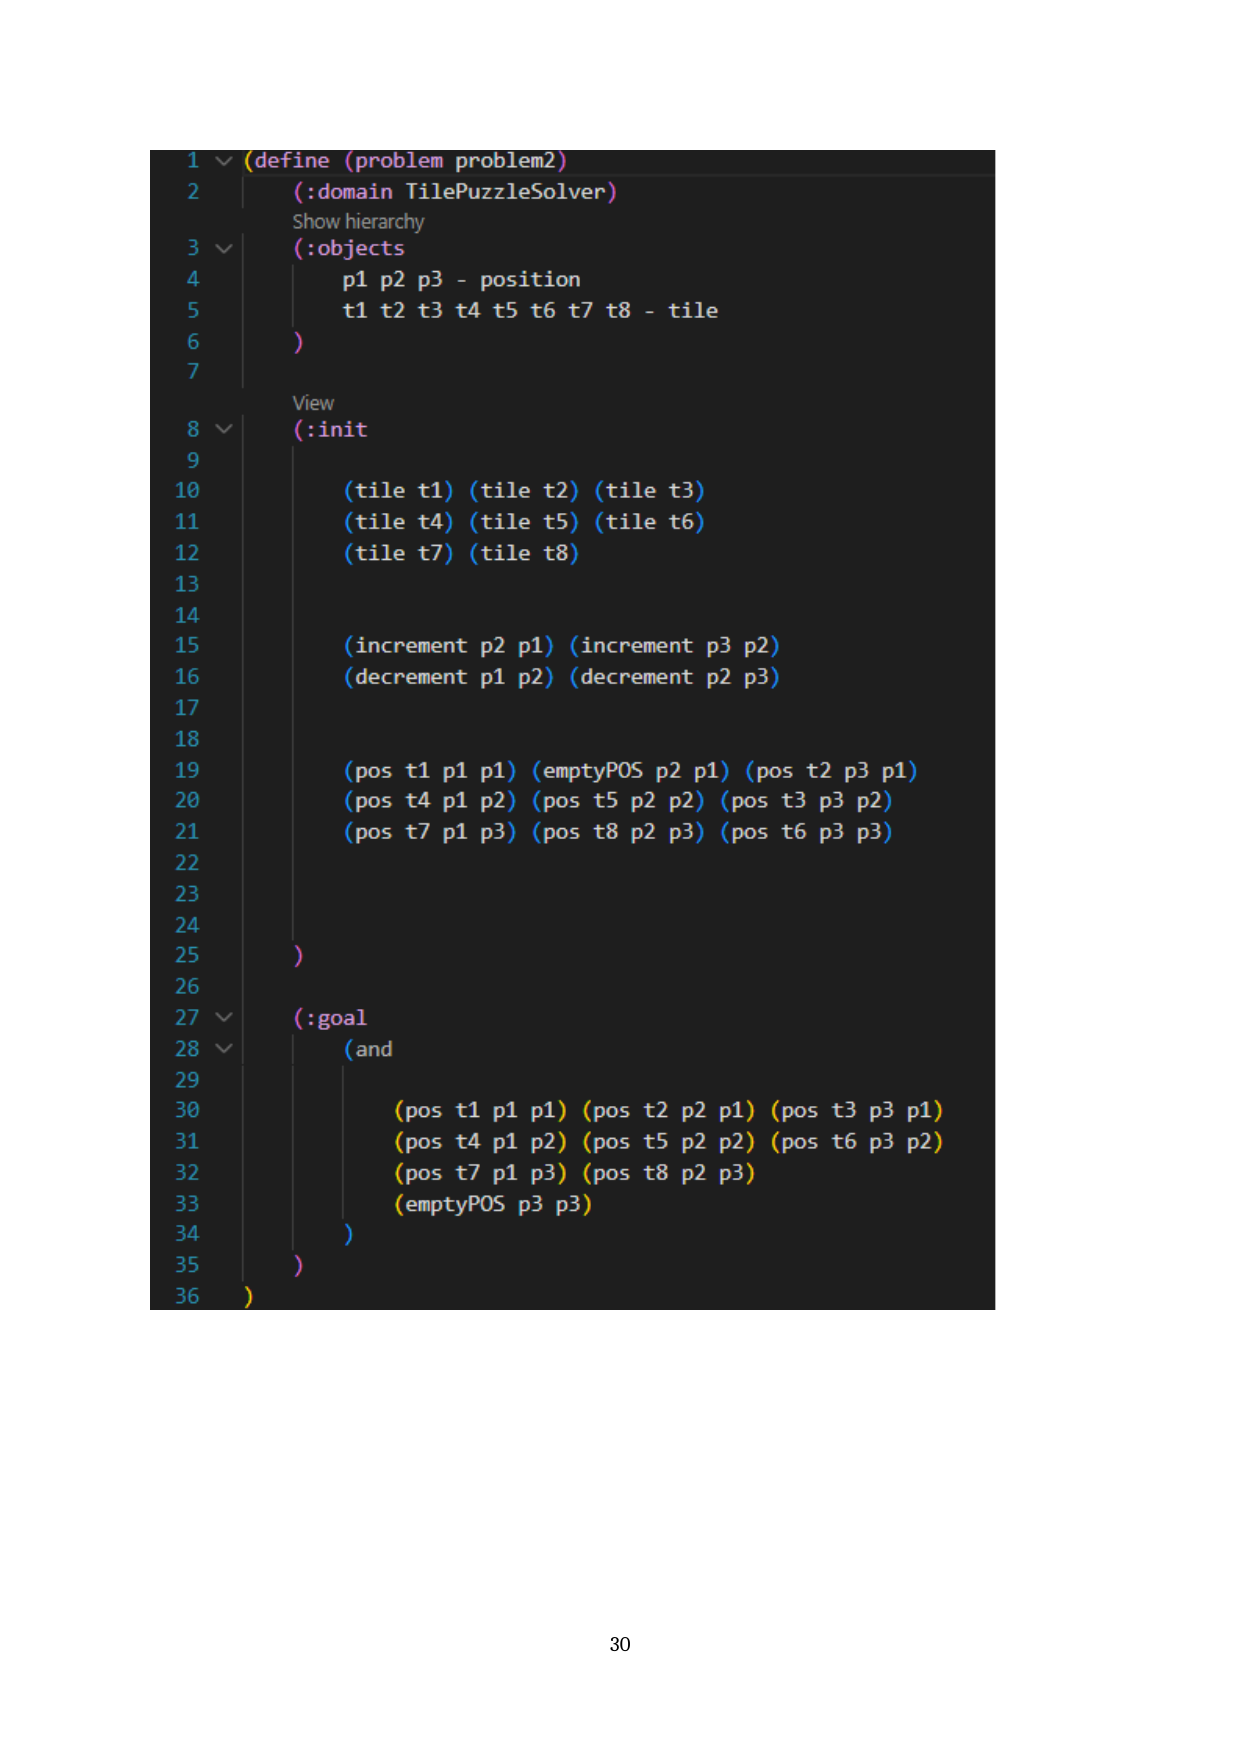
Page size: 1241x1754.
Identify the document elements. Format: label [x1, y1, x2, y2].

picture [150, 150, 996, 1310]
